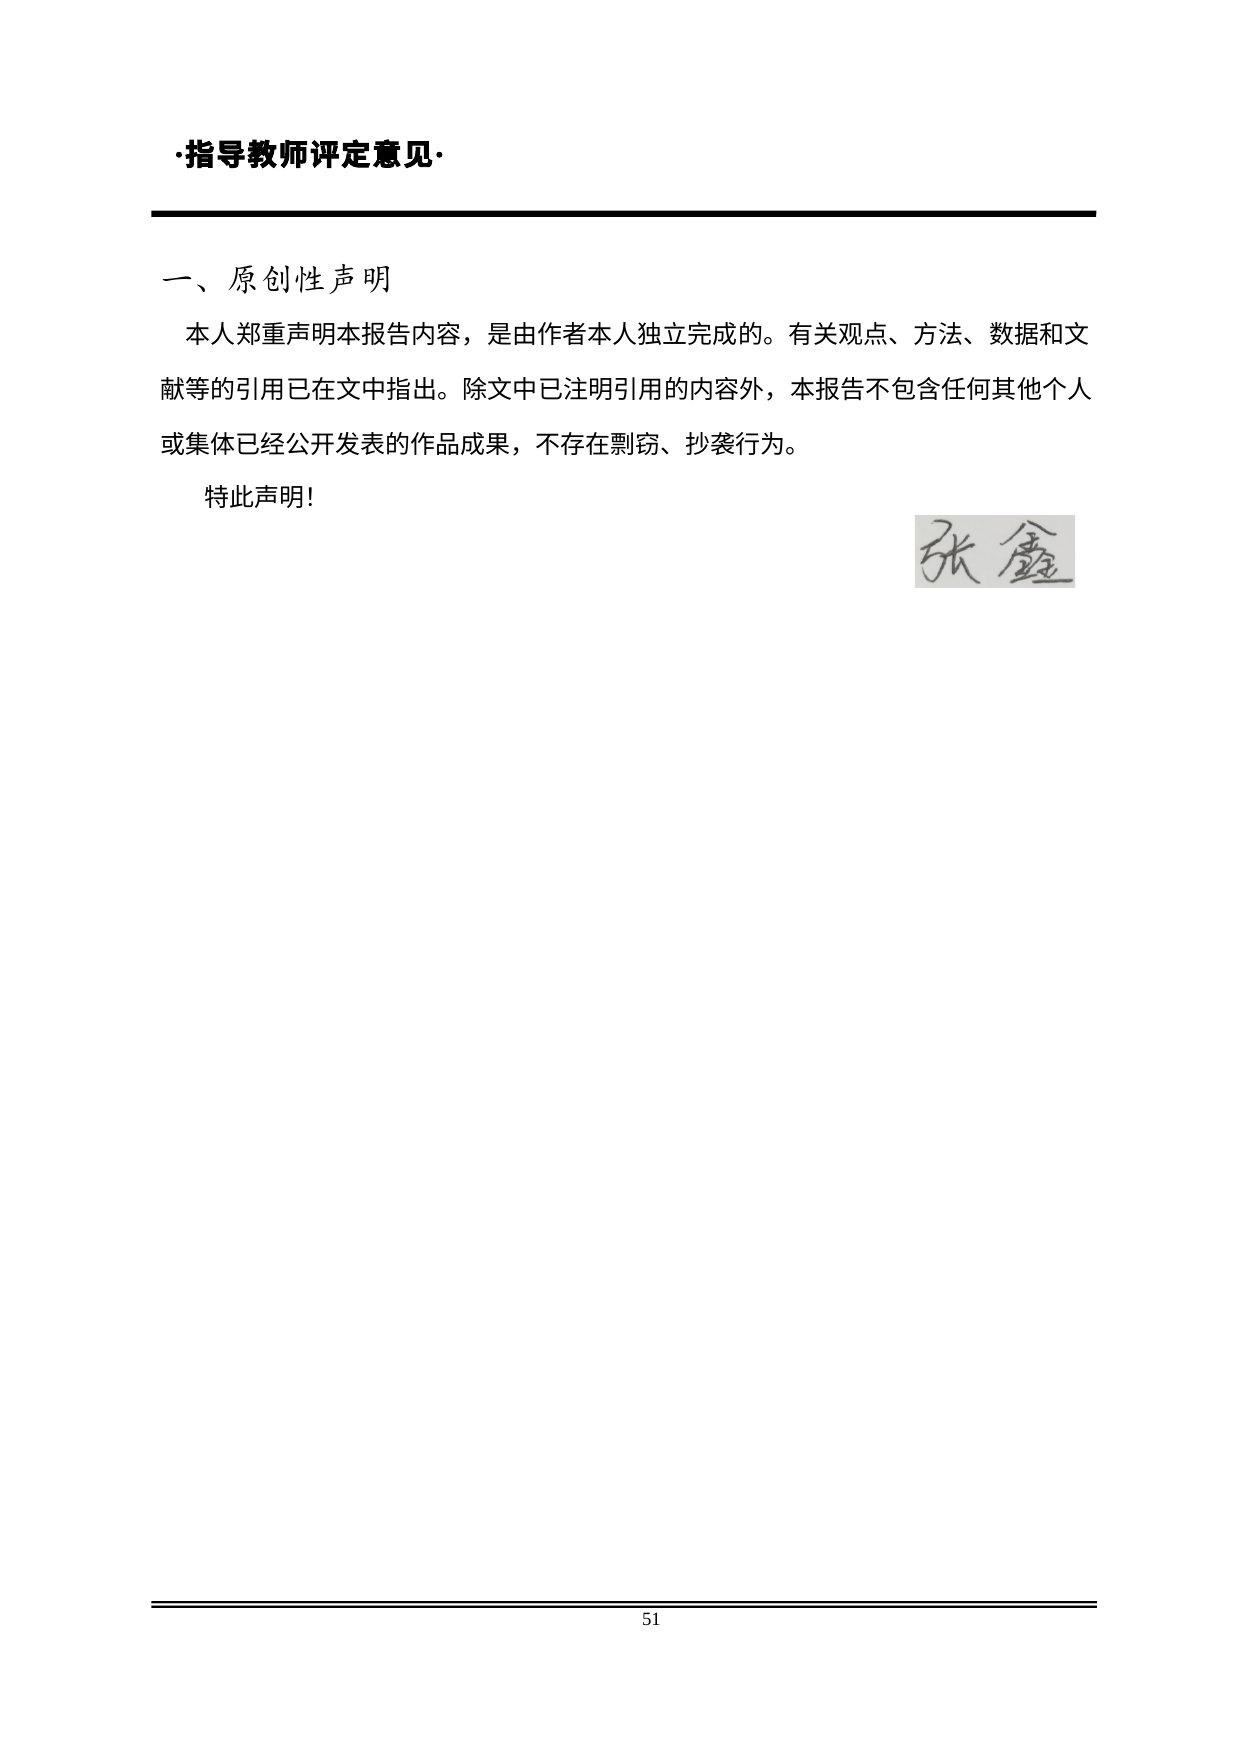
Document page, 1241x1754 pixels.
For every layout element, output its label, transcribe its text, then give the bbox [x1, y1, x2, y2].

table_cell 本人郑重声明本报告内容，是由作者本人独立完成的。有关观点、方法、数据和文献等的引用已在文中指出。除文中已注明引用的内容外，本报告不包含任何其他个人或集体已经公开发表的作品成果，不存在剽窃、抄袭行为。 特此声明！ 作者签字: [149, 309, 1104, 629]
table_header 一、原创性声明 [149, 254, 1104, 308]
picture [914, 515, 1076, 588]
picture [151, 1601, 1100, 1608]
